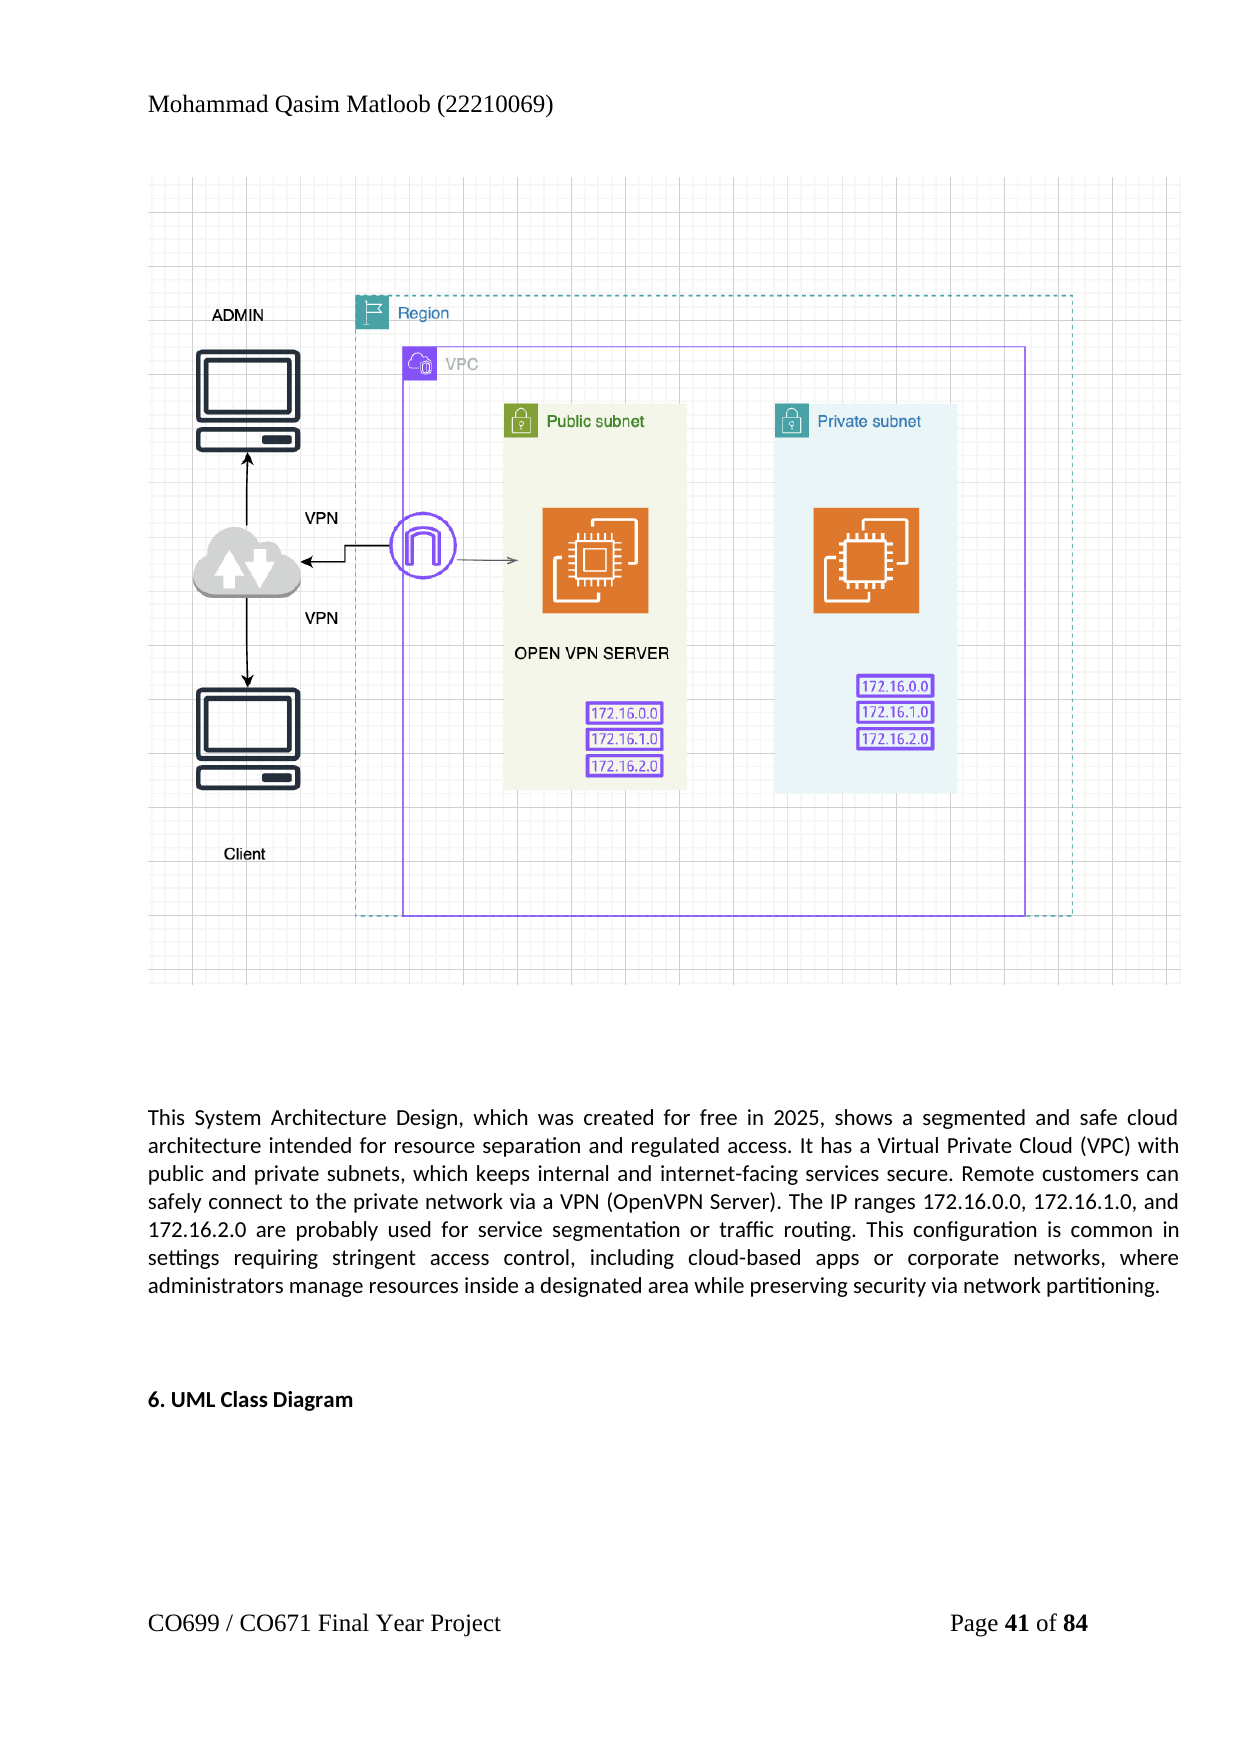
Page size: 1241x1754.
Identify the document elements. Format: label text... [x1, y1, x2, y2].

picture [147, 177, 1182, 985]
text 6. UML Class Diagram [148, 1385, 1181, 1413]
text This System Architecture Design, which was created for free in 2025, shows a segmented and safe cloud architecture intended for resource separation and regulated access. It has a Virtual Private Cloud (VPC) with public and private subnets, which keeps internal and internet-facing services secure. Remote customers can safely connect to the private network via a VPN (OpenVPN Server). The IP ranges 172.16.0.0, 172.16.1.0, and 172.16.2.0 are probably used for service segmentation or traffic routing. This configuration is common in settings requiring stringent access control, including cloud-based apps or corporate networks, where administrators manage resources inside a designated area while preserving security via network partitioning. [148, 1103, 1181, 1299]
